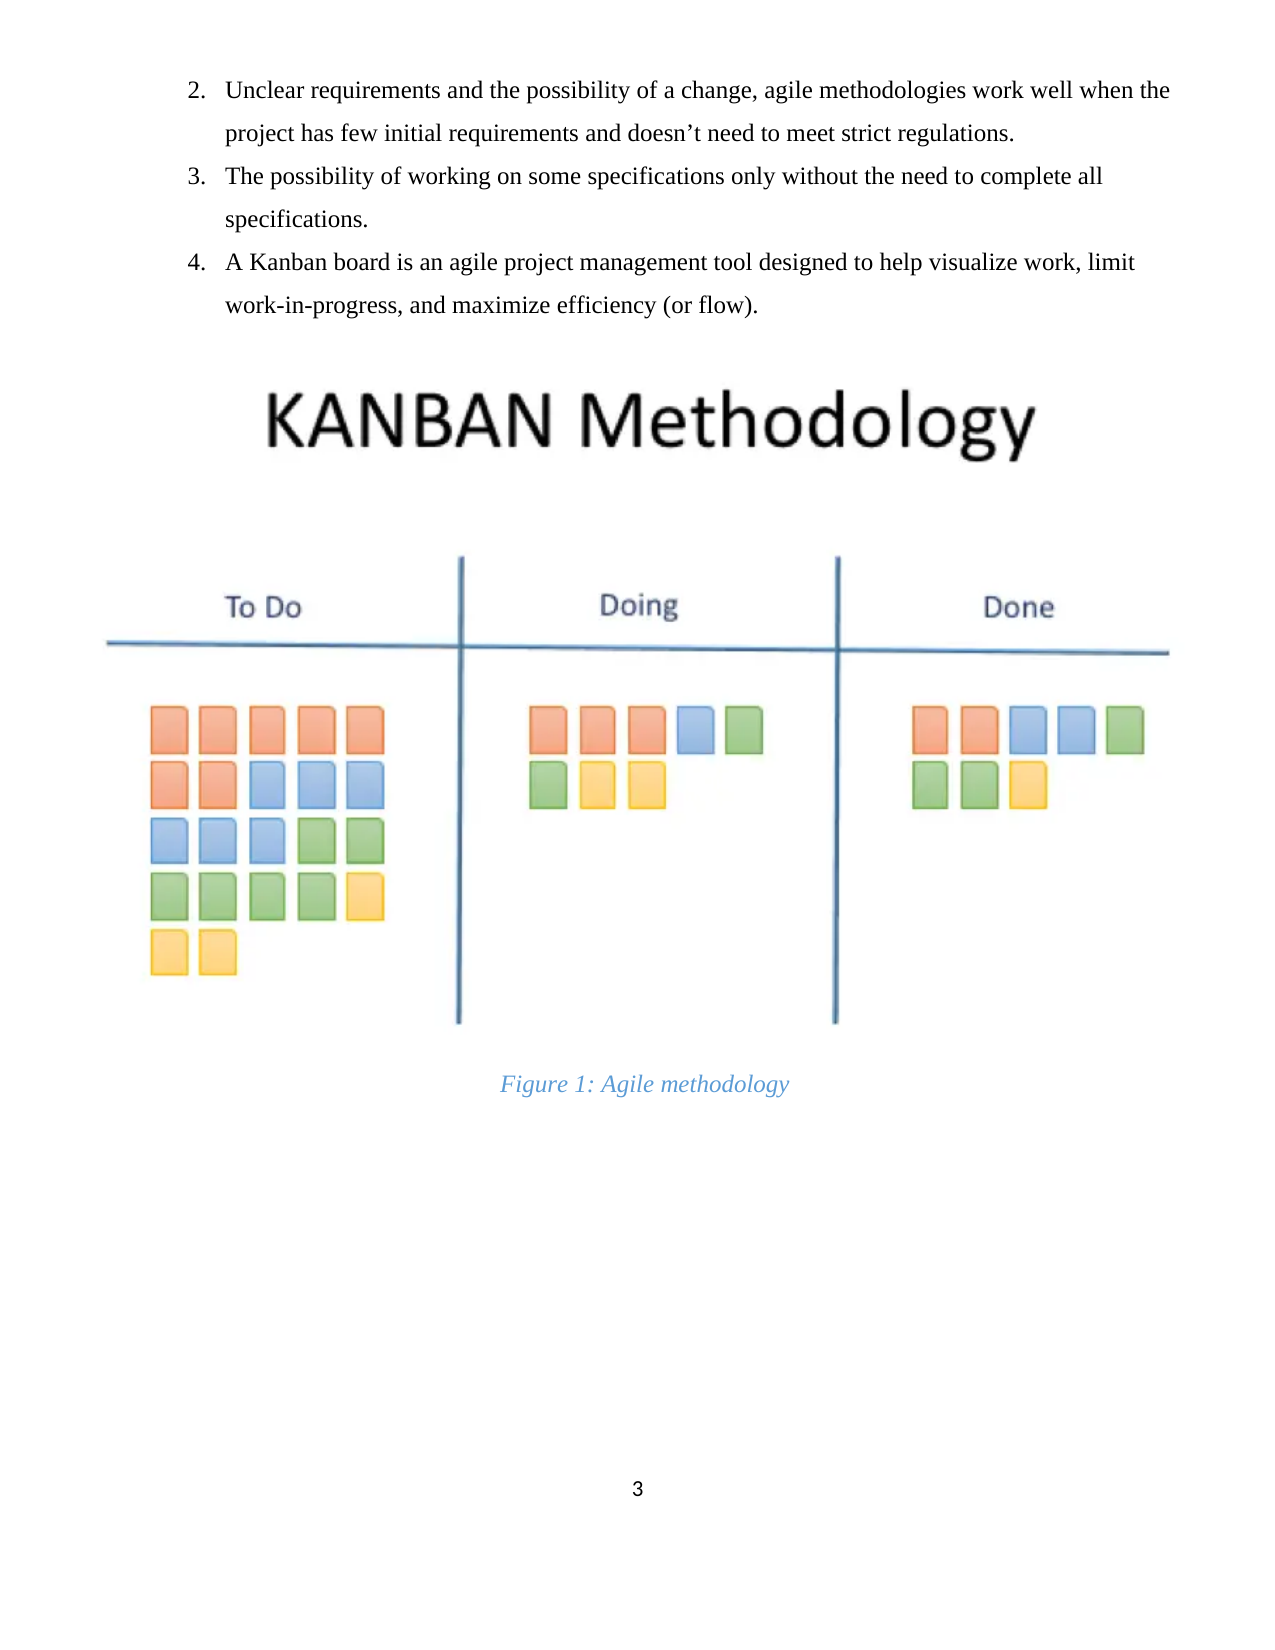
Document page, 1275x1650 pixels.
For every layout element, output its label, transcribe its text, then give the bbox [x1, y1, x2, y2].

list A Kanban board is an agile project management tool designed to help visualize work, limit work-in-progress, and maximize efficiency (or flow). [187, 247, 1200, 319]
text Figure 1: Agile methodology [75, 1069, 1200, 1097]
picture [75, 350, 1200, 1039]
list Unclear requirements and the possibility of a change, agile methodologies work well when the project has few initial requirements and doesn’t need to meet strict regulations. [187, 75, 1200, 147]
list The possibility of working on some specifications only without the need to complete all specifications. [187, 161, 1200, 233]
